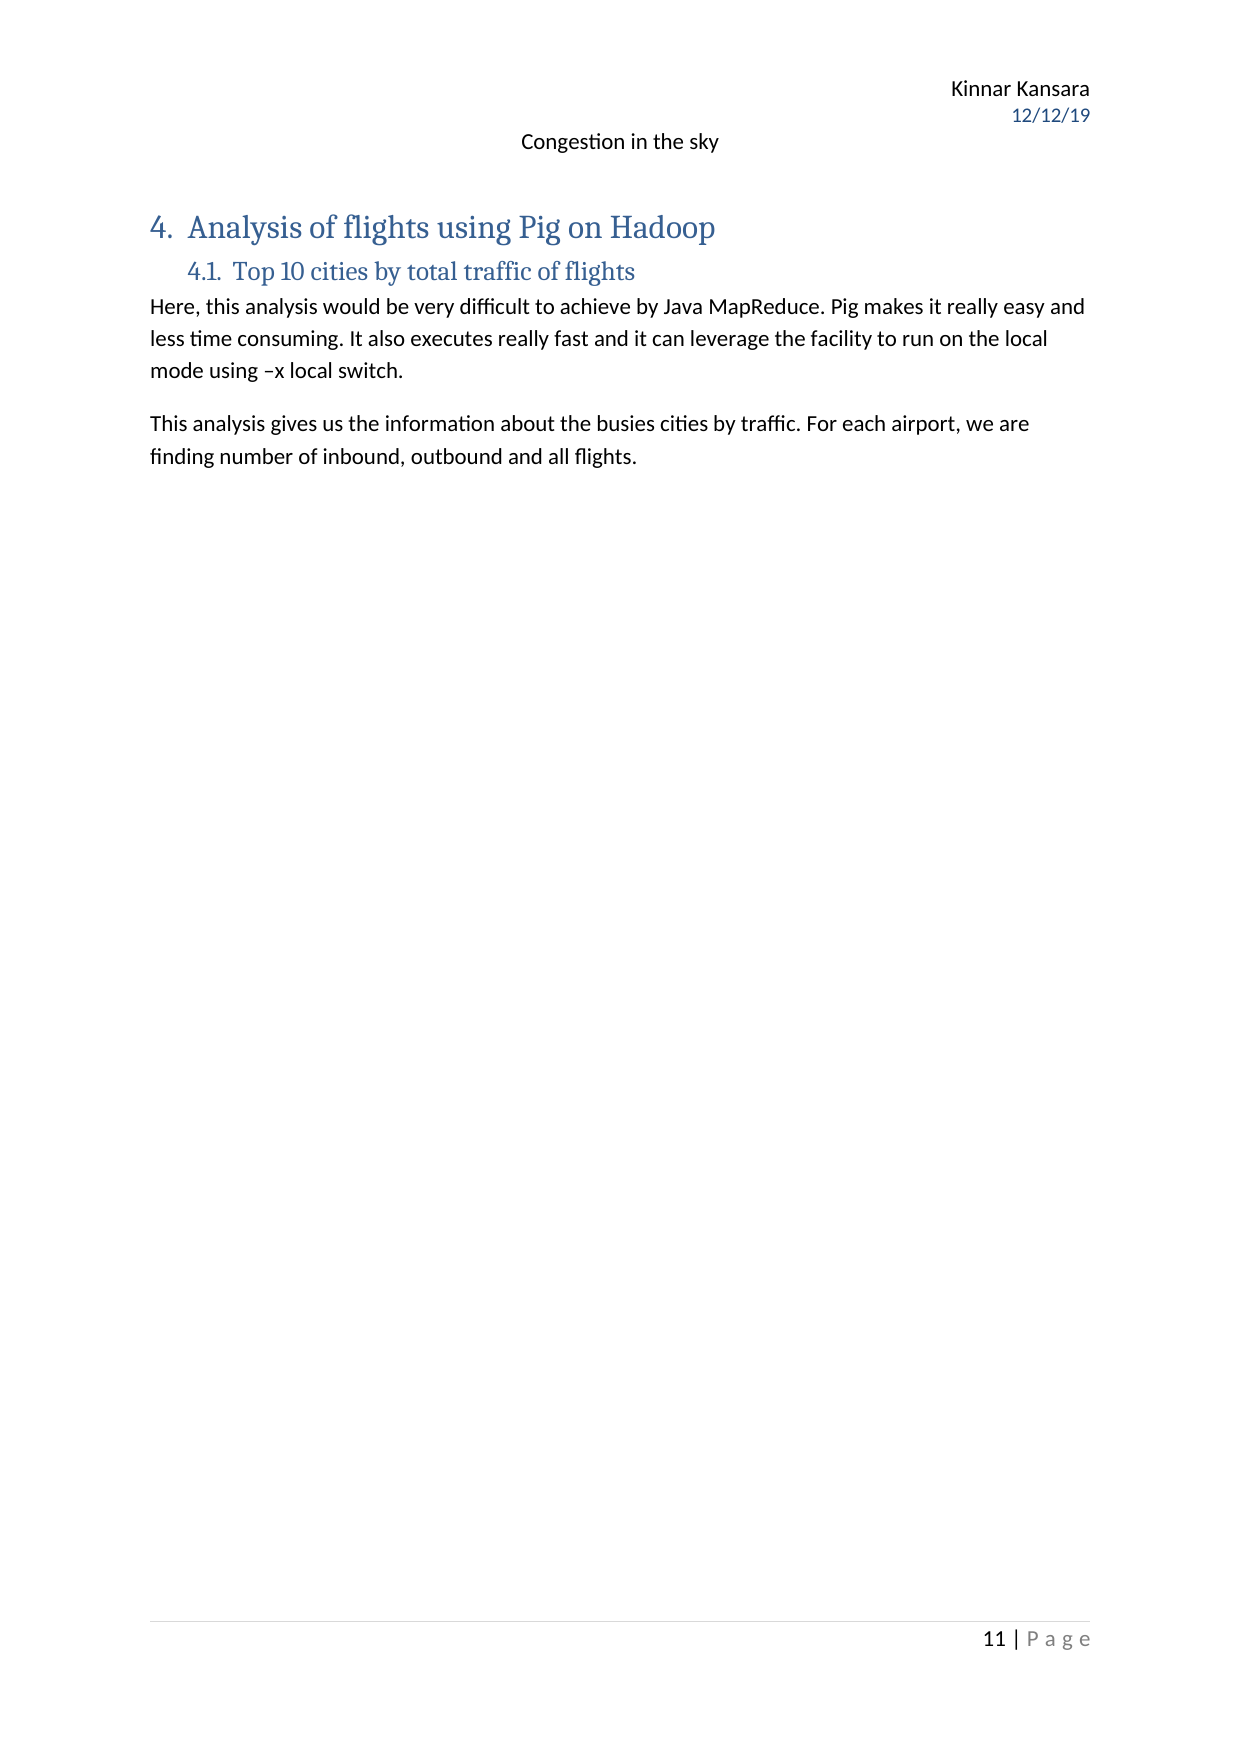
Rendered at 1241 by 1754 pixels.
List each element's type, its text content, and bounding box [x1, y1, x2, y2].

subtitle Top 10 cities by total traffic of flights [187, 256, 1090, 288]
text This analysis gives us the information about the busies cities by traffic. For each airport, we are finding number of inbound, outbound and all flights. [150, 409, 1090, 470]
subtitle Analysis of flights using Pig on Hadoop [150, 208, 1090, 247]
text Here, this analysis would be very difficult to achieve by Java MapReduce. Pig makes it really easy and less time consuming. It also executes really fast and it can leverage the facility to run on the local mode using –x local switch. [150, 292, 1090, 384]
